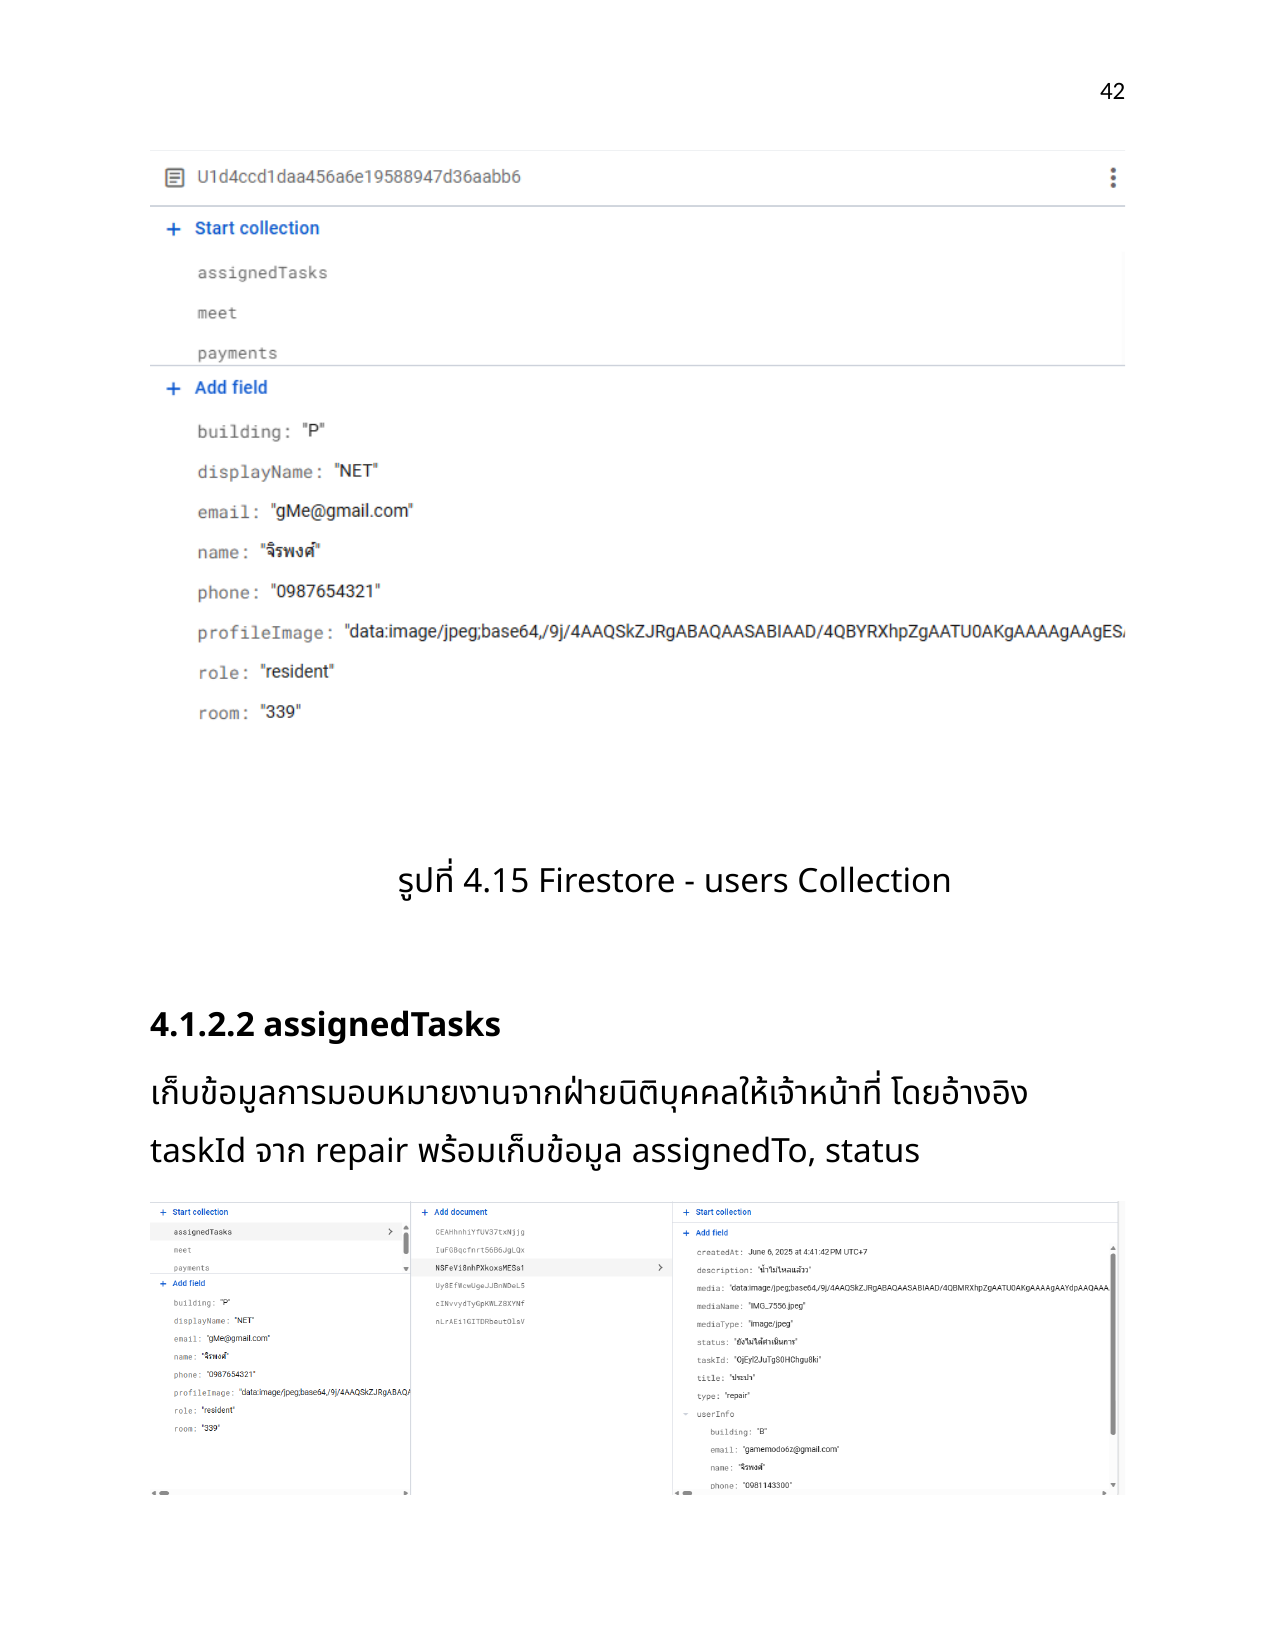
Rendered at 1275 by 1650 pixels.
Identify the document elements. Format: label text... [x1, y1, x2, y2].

text รูปที่ 4.15 Firestore - users Collection [225, 857, 1125, 907]
text 4.1.2.2 assignedTasks [150, 1000, 1125, 1046]
picture [150, 150, 1125, 836]
picture [150, 1201, 1125, 1495]
text เก็บข้อมูลการมอบหมายงานจากฝ่ายนิติบุคคลให้เจ้าหน้าที่ โดยอ้างอิง taskId จาก repair พร้อมเก็บข้อมูล assignedTo, status [150, 1069, 1125, 1178]
